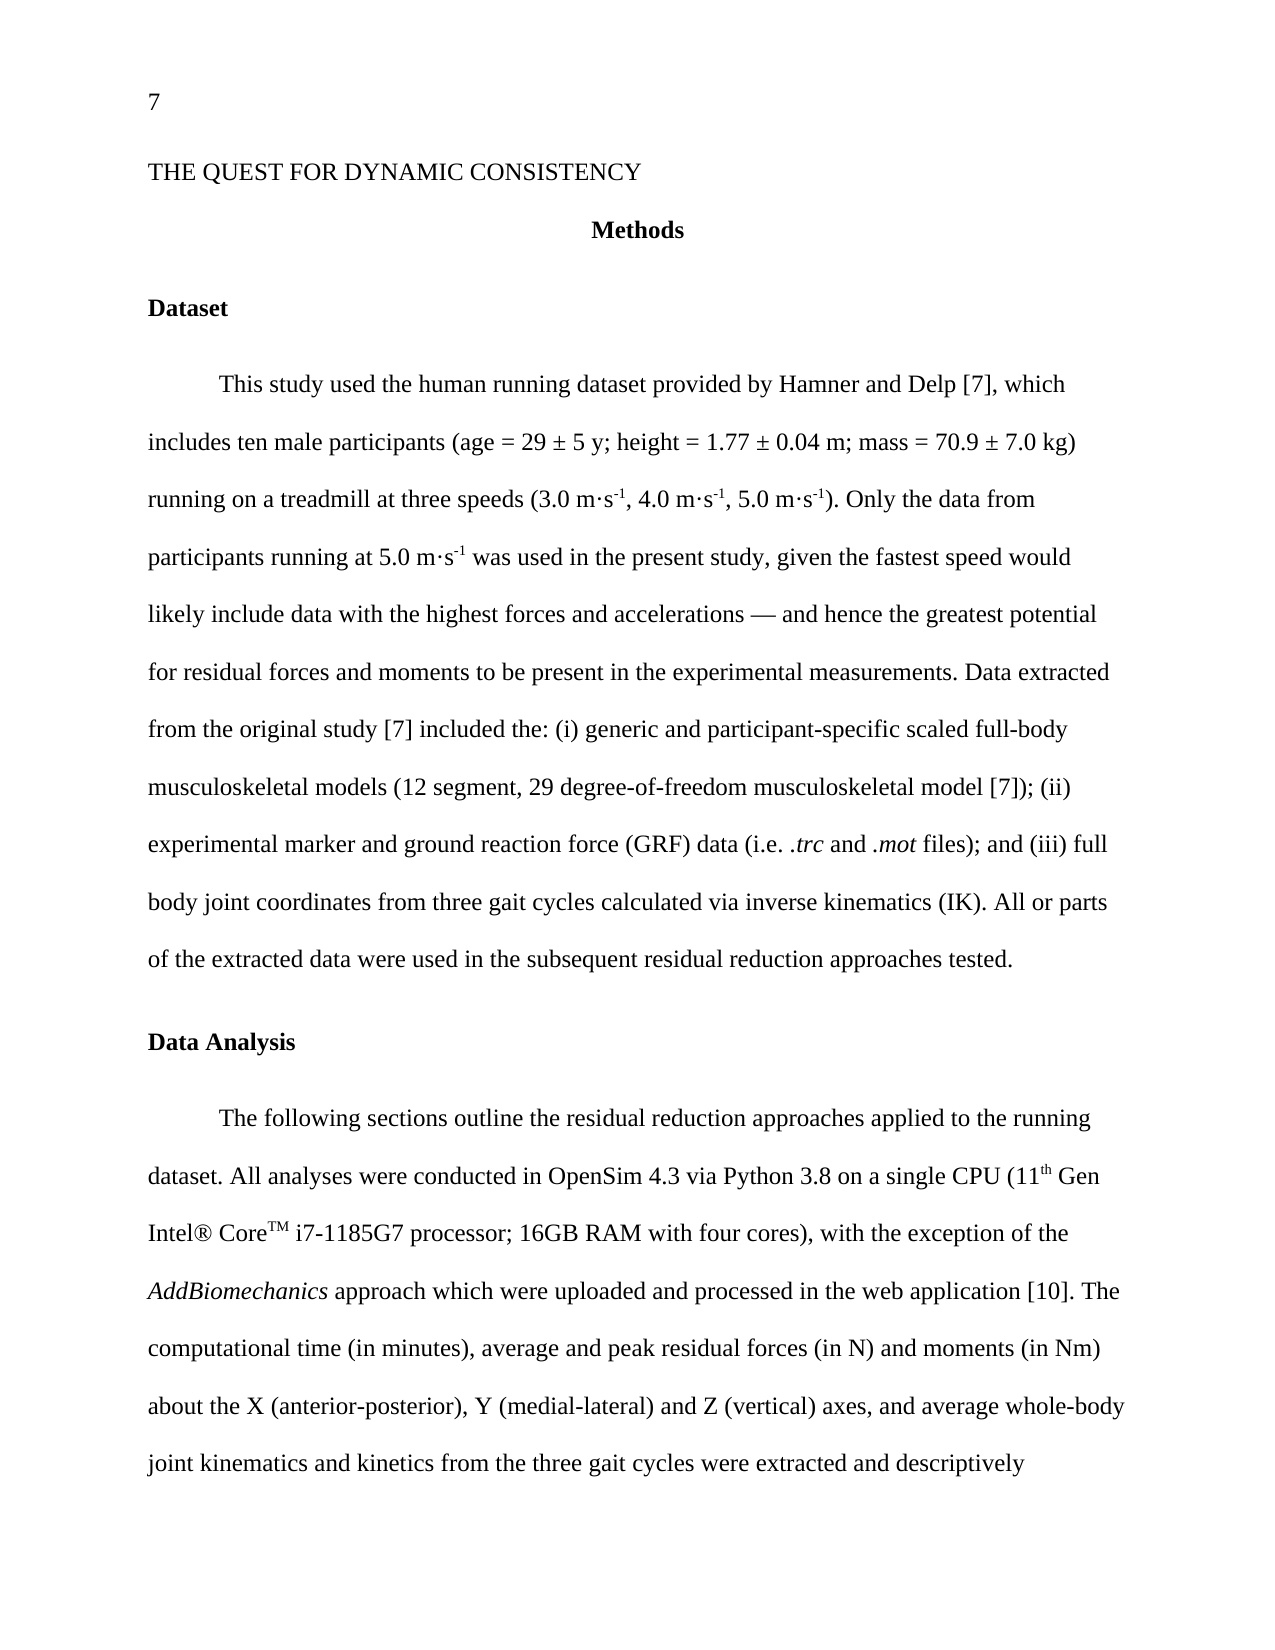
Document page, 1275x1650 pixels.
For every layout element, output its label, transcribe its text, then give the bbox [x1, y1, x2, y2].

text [148, 1103, 1127, 1477]
subtitle Dataset [148, 293, 1127, 322]
text This study used the human running dataset provided by Hamner and Delp [7], which includes ten male participants (age = 29 ± 5 y; height = 1.77 ± 0.04 m; mass = 70.9 ± 7.0 kg) running on a treadmill at three speeds (3.0 m·s-1, 4.0 m·s-1, 5.0 m·s-1). Only the data from participants running at 5.0 m·s-1 was used in the present study, given the fastest speed would likely include data with the highest forces and accelerations — and hence the greatest potential for residual forces and moments to be present in the experimental measurements. Data extracted from the original study [7] included the: (i) generic and participant-specific scaled full-body musculoskeletal models (12 segment, 29 degree-of-freedom musculoskeletal model [7]); (ii) experimental marker and ground reaction force (GRF) data (i.e. .trc and .mot files); and (iii) full body joint coordinates from three gait cycles calculated via inverse kinematics (IK). All or parts of the extracted data were used in the subsequent residual reduction approaches tested. [148, 369, 1127, 973]
subtitle Data Analysis [148, 1027, 1127, 1056]
subtitle Methods [148, 215, 1127, 244]
